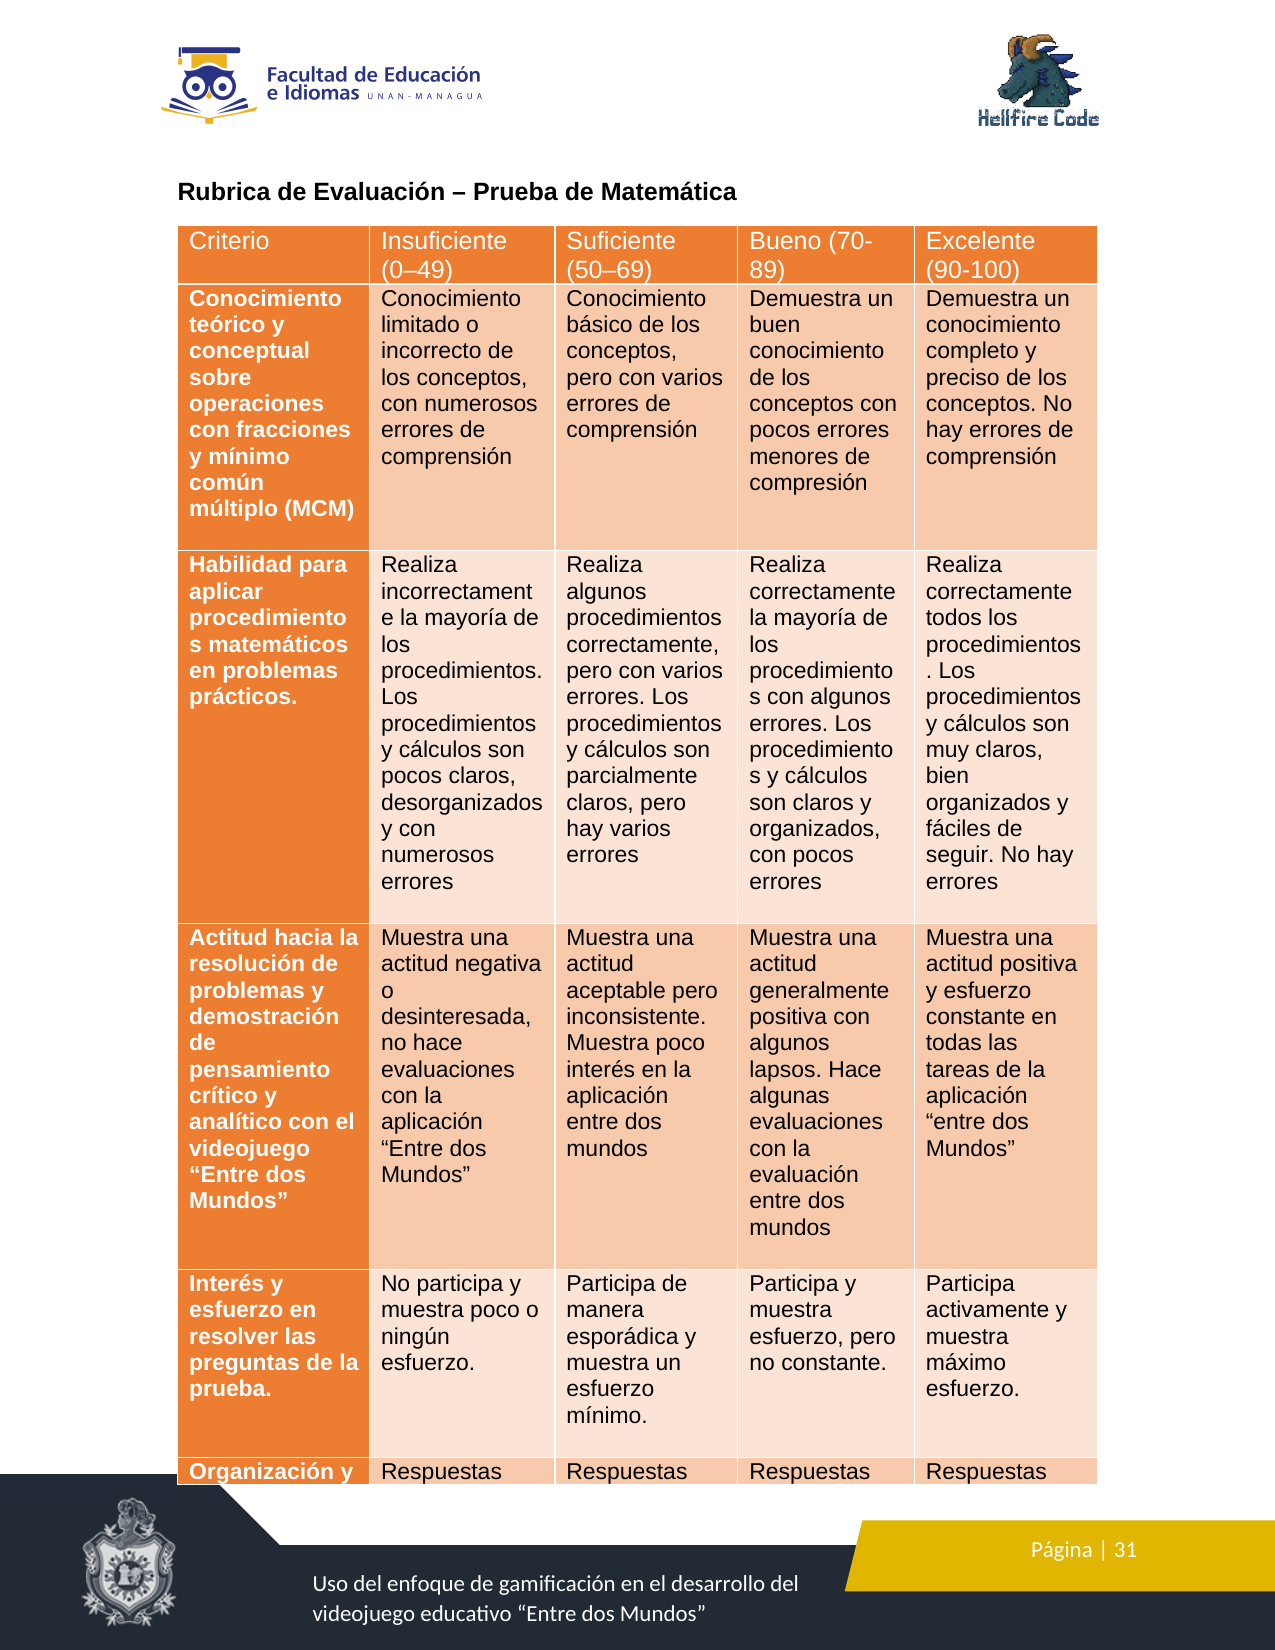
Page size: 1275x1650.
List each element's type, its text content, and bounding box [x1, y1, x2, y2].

table_cell Realiza correctamente la mayoría de los procedimientos con algunos errores. Los procedimientos y cálculos son claros y organizados, con pocos errores [738, 551, 914, 923]
picture [72, 1489, 183, 1650]
table_cell Respuestas mayormente organizadas con presentación adecuada. [738, 1458, 914, 1484]
table_header Bueno (70-89) [738, 226, 914, 283]
table_cell Demuestra un conocimiento completo y preciso de los conceptos. No hay errores de comprensión [915, 285, 1097, 550]
table_cell Muestra una actitud aceptable pero inconsistente. Muestra poco interés en la aplicación entre dos mundos [556, 924, 737, 1269]
table_cell Habilidad para aplicar procedimientos matemáticos en problemas prácticos. [178, 551, 369, 923]
table_cell Interés y esfuerzo en resolver las preguntas de la prueba. [178, 1270, 369, 1457]
table_cell Muestra una actitud negativa o desinteresada, no hace evaluaciones con la aplicación “Entre dos Mundos” [370, 924, 554, 1269]
table_cell No participa y muestra poco o ningún esfuerzo. [370, 1270, 554, 1457]
table_cell Conocimiento limitado o incorrecto de los conceptos, con numerosos errores de comprensión [370, 285, 554, 550]
table_cell Actitud hacia la resolución de problemas y demostración de pensamiento crítico y analítico con el videojuego “Entre dos Mundos” [178, 924, 369, 1269]
table_header Insuficiente (0–49) [370, 226, 554, 283]
table_cell Realiza correctamente todos los procedimientos. Los procedimientos y cálculos son muy claros, bien organizados y fáciles de seguir. No hay errores [915, 551, 1097, 923]
table_cell Respuestas organizadas y presentación ordenada y clara. [915, 1458, 1097, 1484]
table_cell Realiza algunos procedimientos correctamente, pero con varios errores. Los procedimientos y cálculos son parcialmente claros, pero hay varios errores [556, 551, 737, 923]
picture [978, 21, 1099, 132]
table_cell Participa y muestra esfuerzo, pero no constante. [738, 1270, 914, 1457]
table_cell Participa activamente y muestra máximo esfuerzo. [915, 1270, 1097, 1457]
table_cell Conocimiento teórico y conceptual sobre operaciones con fracciones y mínimo común múltiplo (MCM) [178, 285, 369, 550]
table_header Suficiente (50–69) [556, 226, 737, 283]
table_cell Conocimiento básico de los conceptos, pero con varios errores de comprensión [556, 285, 737, 550]
table_header Criterio [178, 226, 369, 283]
table_cell Respuestas desorganizadas y presentación inadecuada. [370, 1458, 554, 1484]
picture [153, 40, 491, 129]
table_cell Muestra una actitud generalmente positiva con algunos lapsos. Hace algunas evaluaciones con la evaluación entre dos mundos [738, 924, 914, 1269]
table_cell Muestra una actitud positiva y esfuerzo constante en todas las tareas de la aplicación “entre dos Mundos” [915, 924, 1097, 1269]
table_cell Realiza incorrectamente la mayoría de los procedimientos. Los procedimientos y cálculos son pocos claros, desorganizados y con numerosos errores [370, 551, 554, 923]
table_cell Participa de manera esporádica y muestra un esfuerzo mínimo. [556, 1270, 737, 1457]
table_header Excelente (90-100) [915, 226, 1097, 283]
table_cell Respuestas desorganizadas con presentación aceptable. [556, 1458, 737, 1484]
table_cell Demuestra un buen conocimiento de los conceptos con pocos errores menores de compresión [738, 285, 914, 550]
text Rubrica de Evaluación – Prueba de Matemática [177, 177, 1098, 206]
